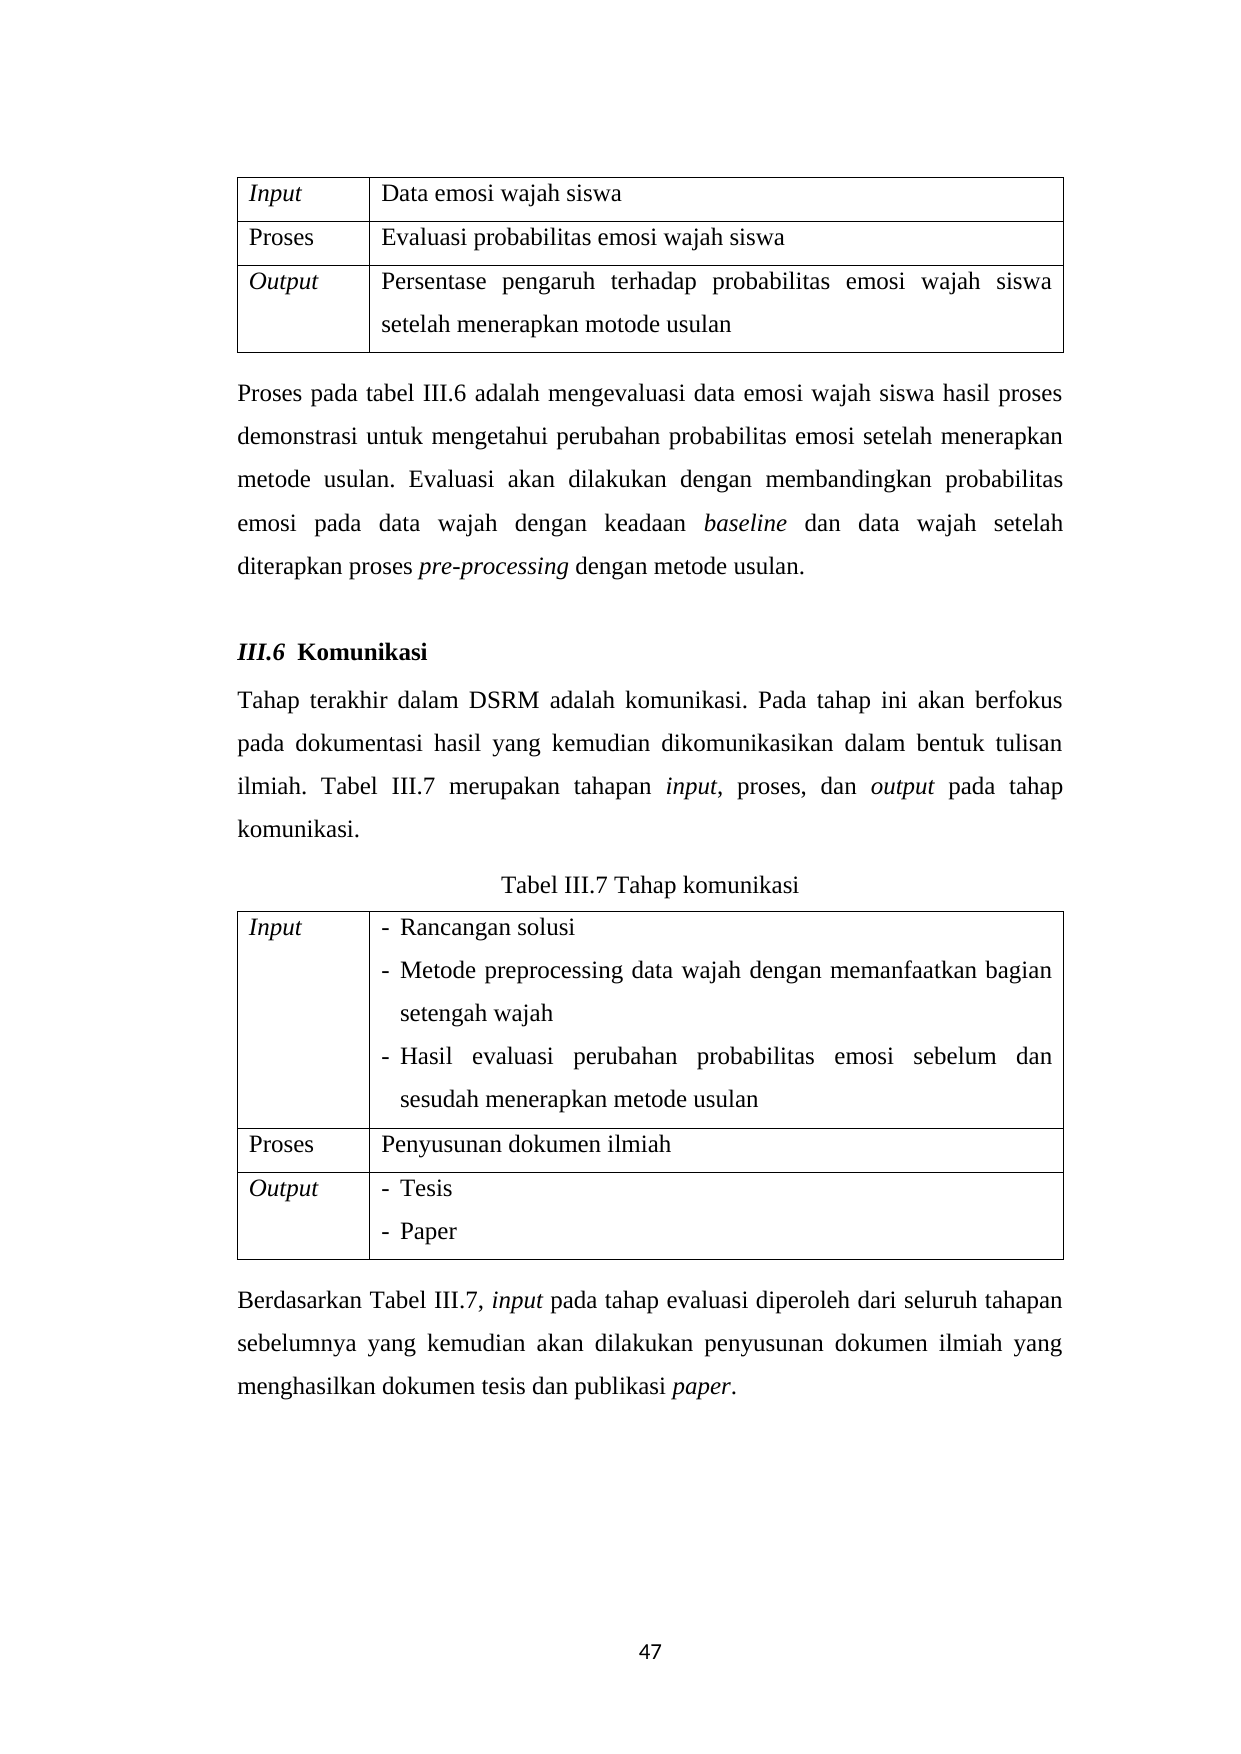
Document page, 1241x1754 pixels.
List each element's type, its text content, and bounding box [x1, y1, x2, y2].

table_header Data emosi wajah siswa [370, 178, 1063, 221]
table_cell Evaluasi probabilitas emosi wajah siswa [370, 222, 1063, 265]
table_cell Tesis Paper [370, 1173, 1063, 1259]
table_header Input [238, 912, 369, 1128]
table_cell Output [238, 1173, 369, 1259]
table_cell Persentase pengaruh terhadap probabilitas emosi wajah siswa setelah menerapkan motode usulan [370, 266, 1063, 352]
table_header Input [238, 178, 369, 221]
table_cell Output [238, 266, 369, 352]
text Proses pada tabel III.6 adalah mengevaluasi data emosi wajah siswa hasil proses demonstrasi untuk mengetahui perubahan probabilitas emosi setelah menerapkan metode usulan. Evaluasi akan dilakukan dengan membandingkan probabilitas emosi pada data wajah dengan keadaan baseline dan data wajah setelah diterapkan proses pre-processing dengan metode usulan. [237, 378, 1063, 579]
table_header Rancangan solusi Metode preprocessing data wajah dengan memanfaatkan bagian setengah wajah Hasil evaluasi perubahan probabilitas emosi sebelum dan sesudah menerapkan metode usulan [370, 912, 1063, 1128]
text Tabel III. Tahap komunikasi [237, 870, 1063, 898]
text Berdasarkan Tabel III.7, input pada tahap evaluasi diperoleh dari seluruh tahapan sebelumnya yang kemudian akan dilakukan penyusunan dokumen ilmiah yang menghasilkan dokumen tesis dan publikasi paper. [237, 1285, 1063, 1400]
text Tahap terakhir dalam DSRM adalah komunikasi. Pada tahap ini akan berfokus pada dokumentasi hasil yang kemudian dikomunikasikan dalam bentuk tulisan ilmiah. Tabel III.7 merupakan tahapan input, proses, dan output pada tahap komunikasi. [237, 685, 1063, 843]
list Komunikasi [237, 637, 1063, 666]
table_cell Proses [238, 222, 369, 265]
table_cell Penyusunan dokumen ilmiah [370, 1129, 1063, 1172]
table_cell Proses [238, 1129, 369, 1172]
